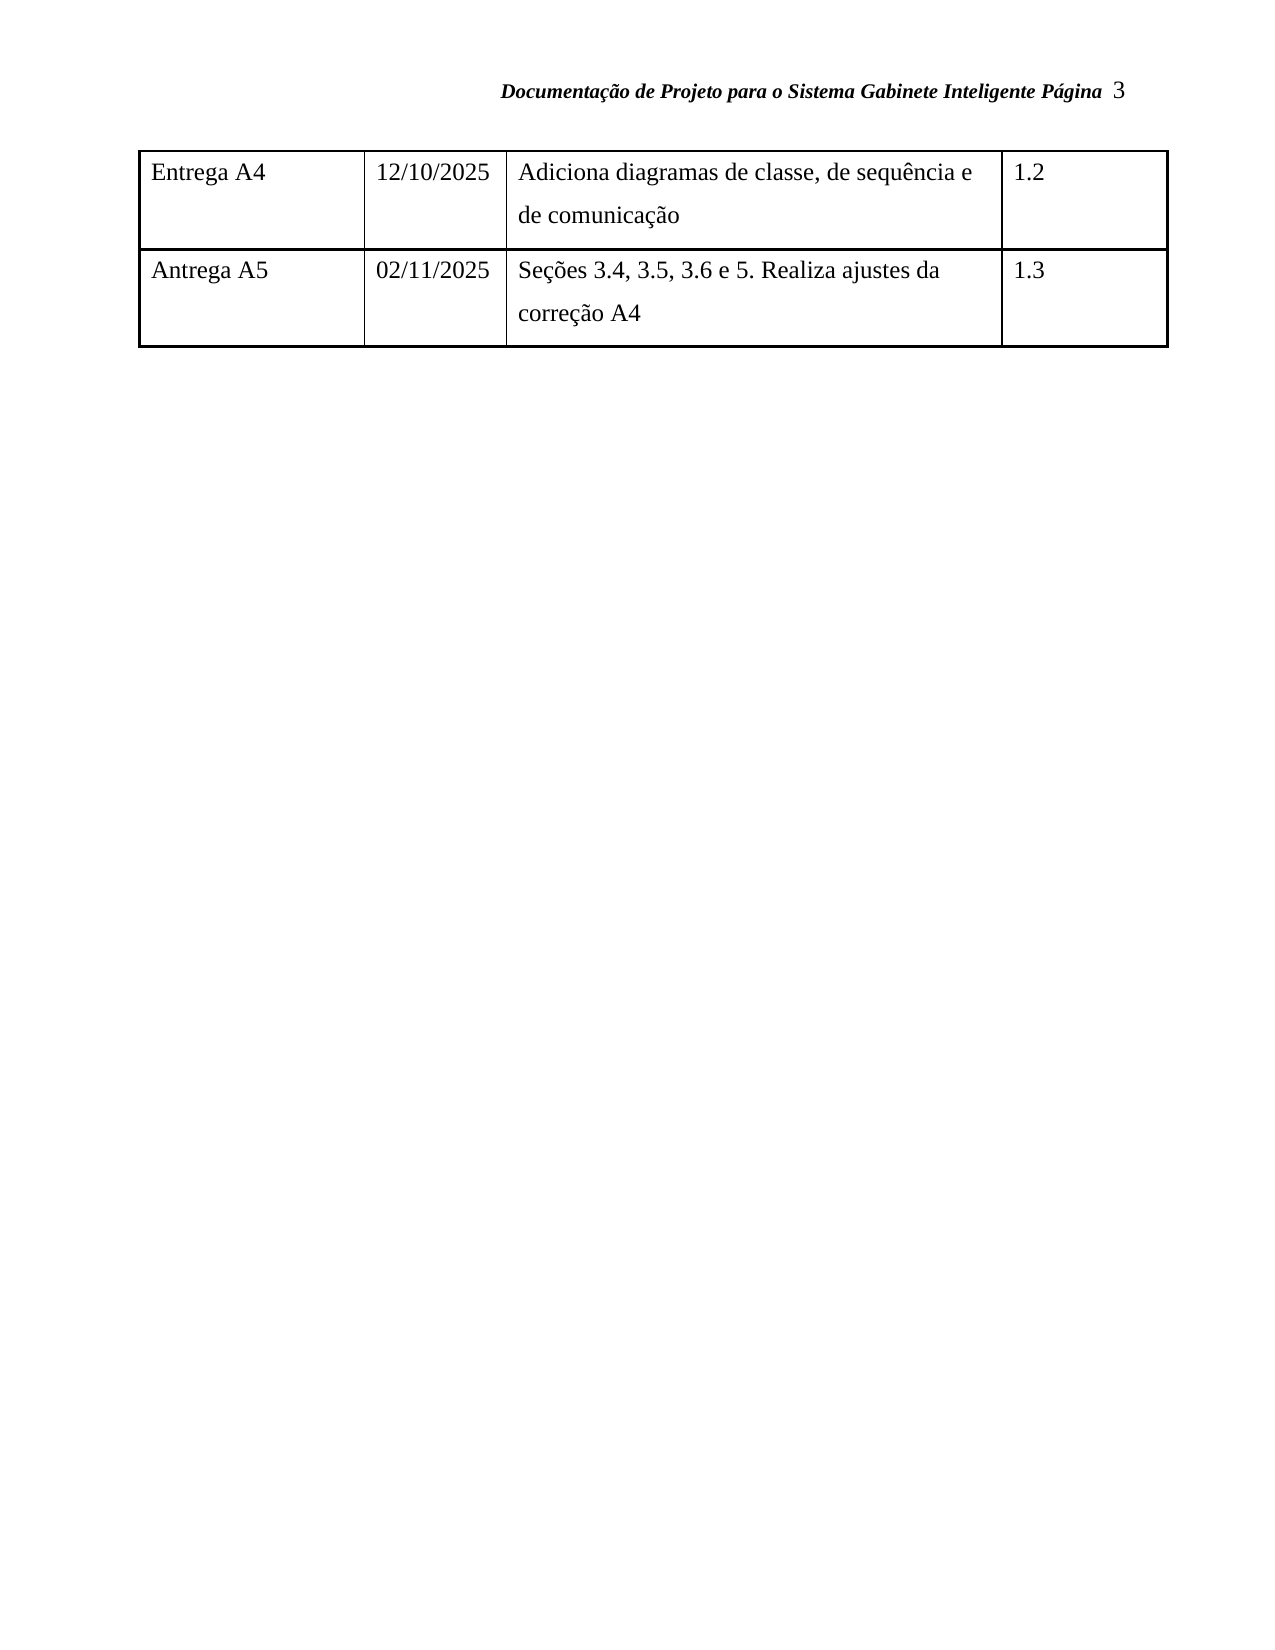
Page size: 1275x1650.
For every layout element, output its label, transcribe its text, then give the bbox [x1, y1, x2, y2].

table_cell Entrega A4 [141, 152, 364, 248]
table_cell Seções 3.4, 3.5, 3.6 e 5. Realiza ajustes da correção A4 [507, 251, 1001, 345]
table_cell Antrega A5 [141, 251, 364, 345]
table_cell 1.2 [1003, 152, 1166, 248]
table_cell 02/11/2025 [365, 251, 506, 345]
table_cell 12/10/2025 [365, 152, 506, 248]
table_cell Adiciona diagramas de classe, de sequência e de comunicação [507, 152, 1001, 248]
table_cell 1.3 [1003, 251, 1166, 345]
